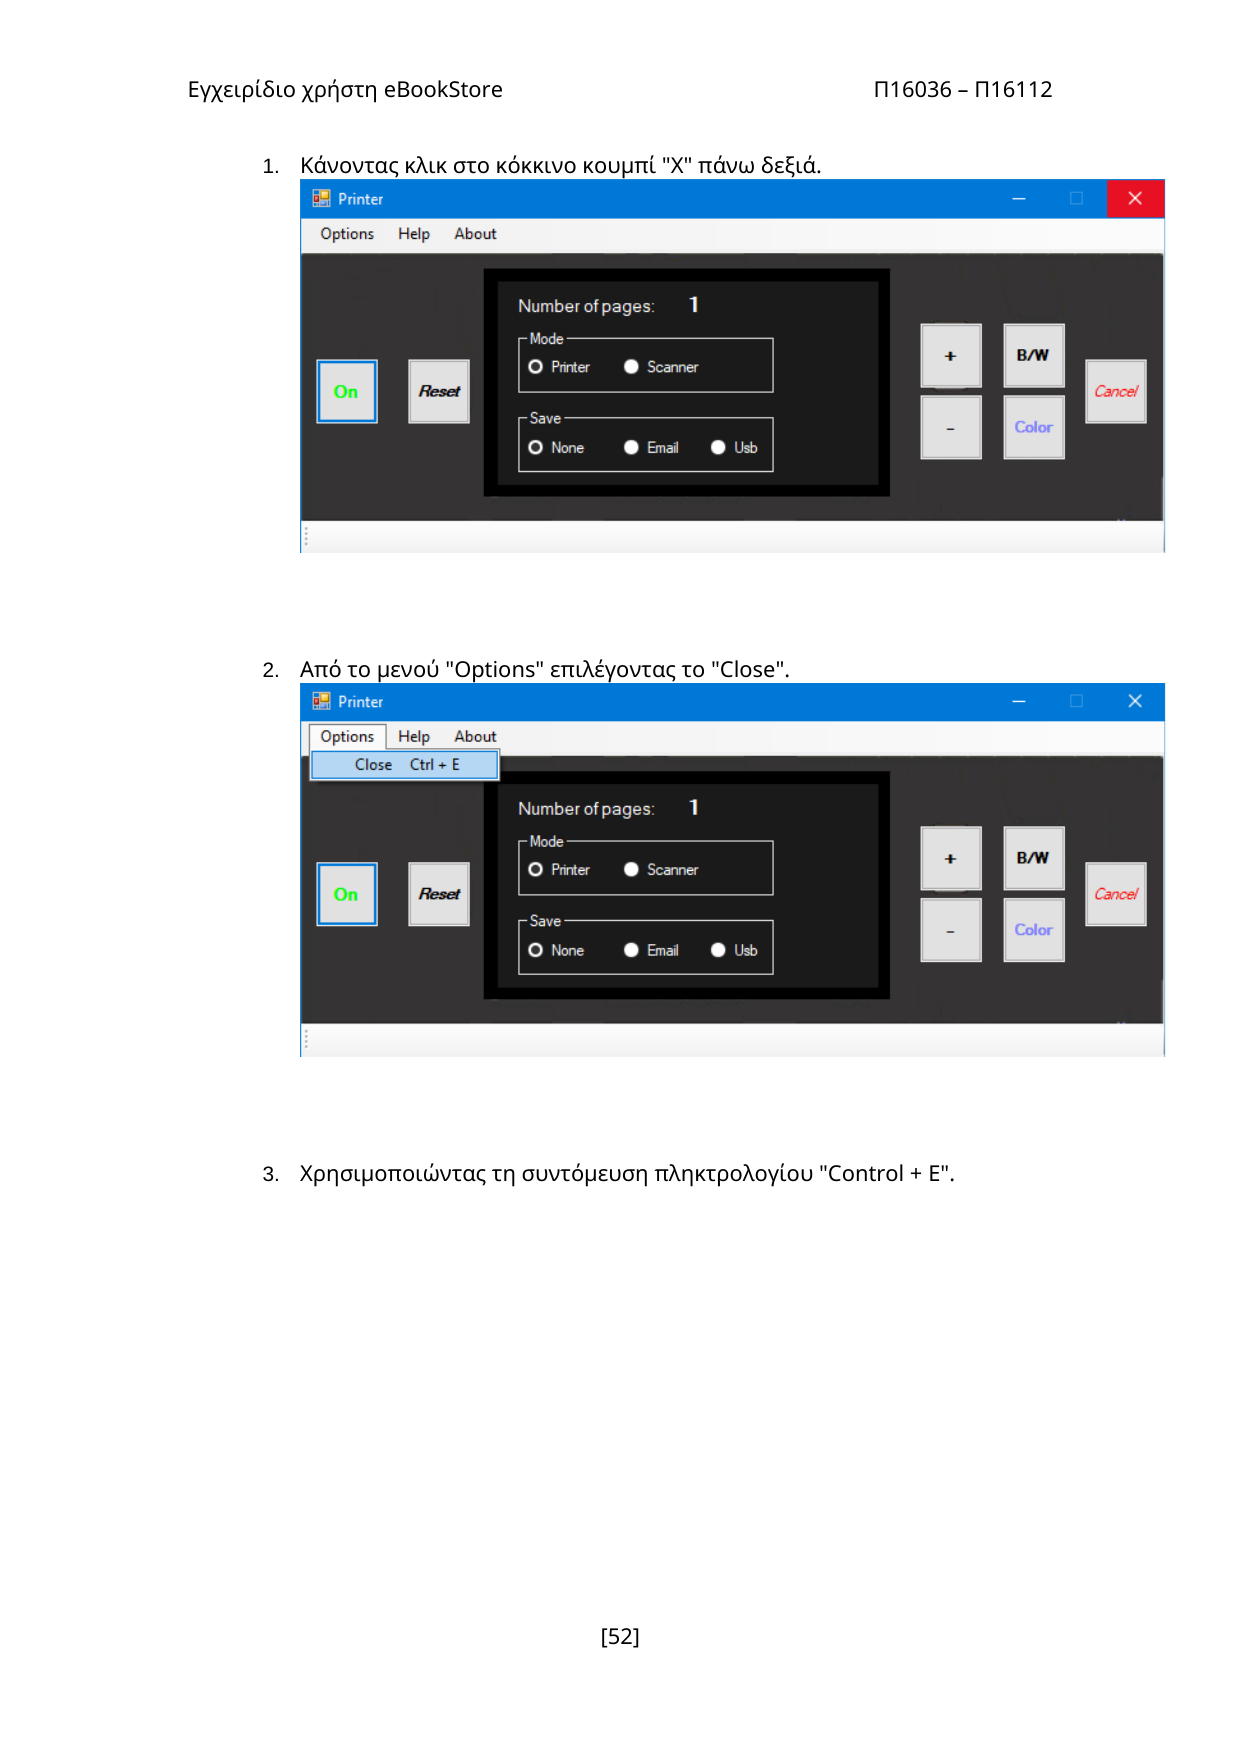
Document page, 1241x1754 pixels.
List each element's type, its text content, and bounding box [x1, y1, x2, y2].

list Χρησιμοποιώντας τη συντόμευση πληκτρολογίου "Control + E". [262, 1158, 1053, 1188]
picture [300, 179, 1166, 553]
picture [300, 683, 1166, 1057]
